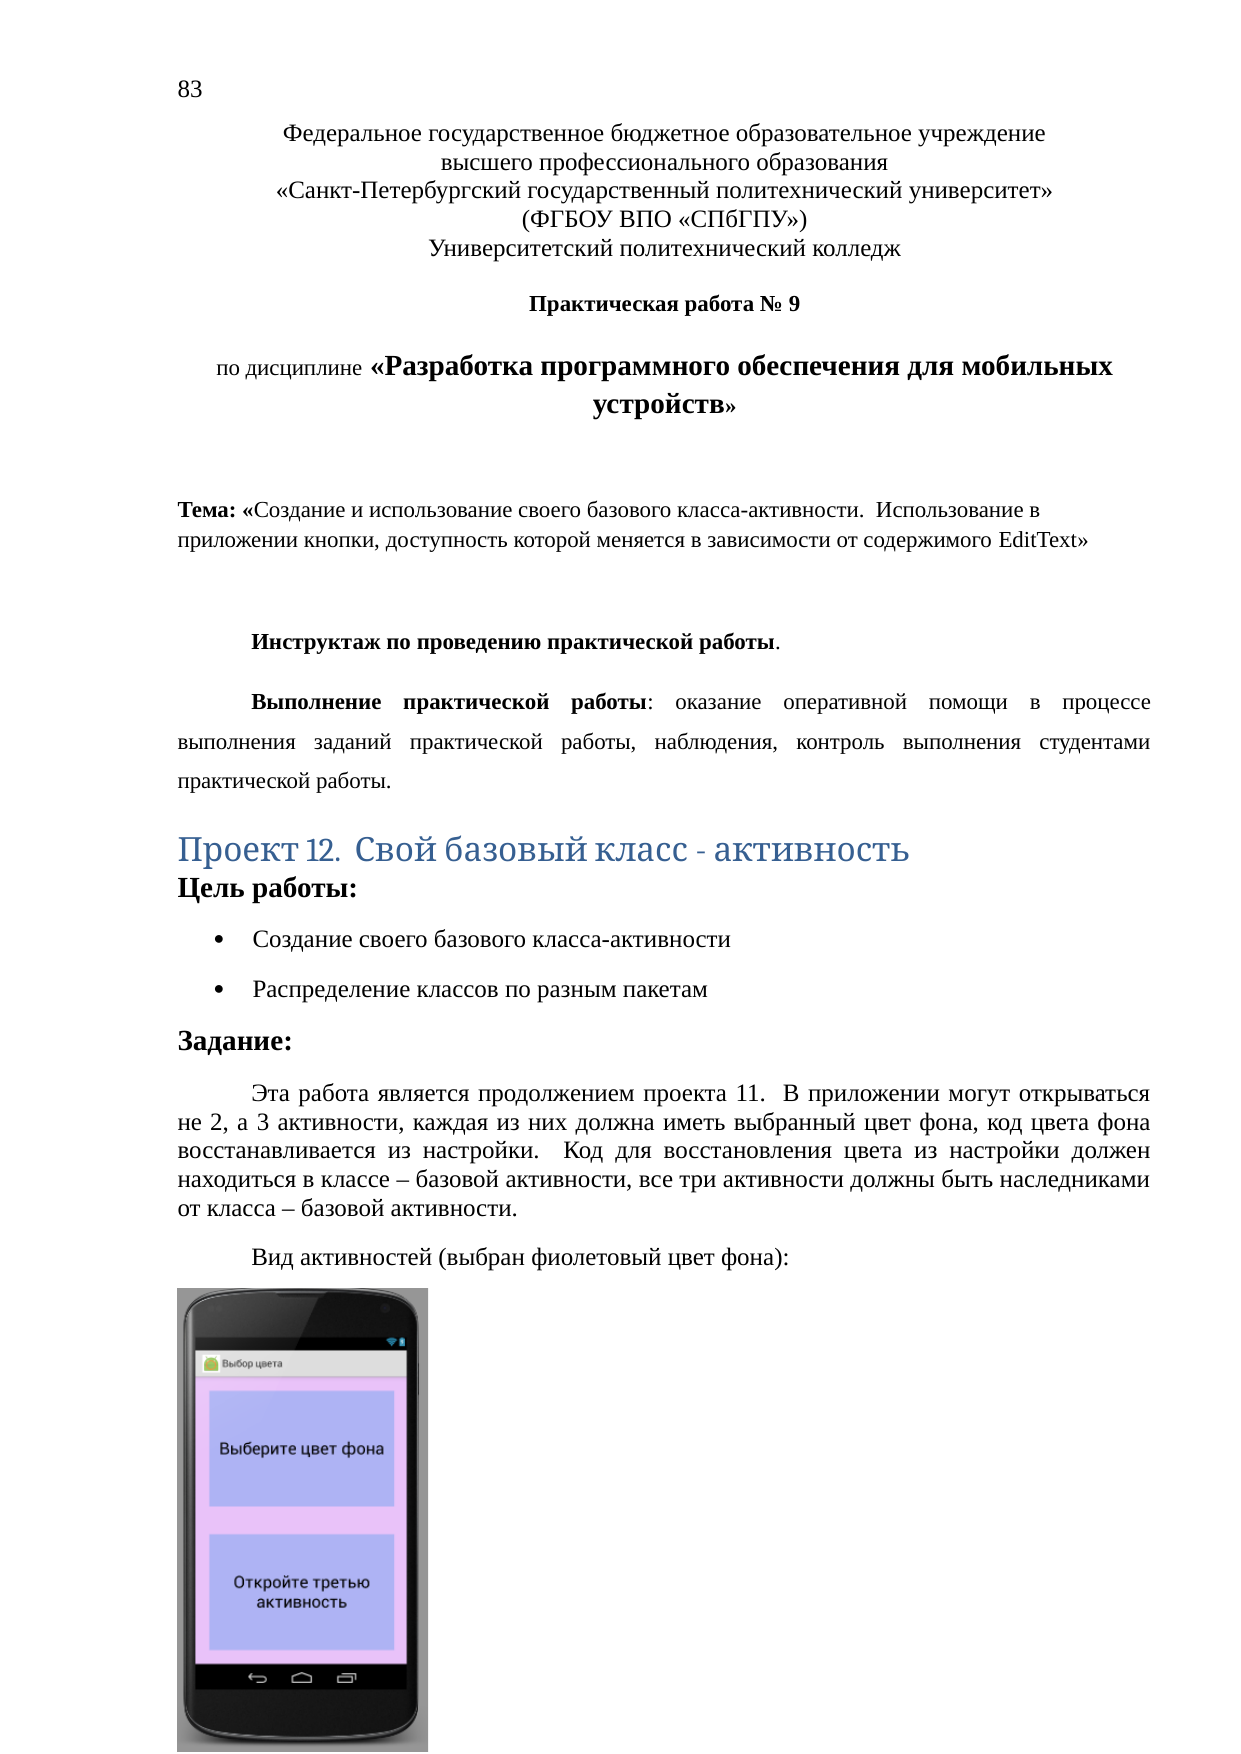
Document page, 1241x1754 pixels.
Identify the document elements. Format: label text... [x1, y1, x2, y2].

text по дисциплине «Разработка программного обеспечения для мобильных устройств» [177, 348, 1152, 420]
subtitle Проект 12. Свой базовый класс - активность [177, 832, 1152, 870]
text высшего профессионального образования [177, 147, 1152, 176]
text (ФГБОУ ВПО «СПбГПУ») [177, 204, 1152, 233]
text Федеральное государственное бюджетное образовательное учреждение [177, 118, 1152, 147]
text Тема: «Создание и использование своего базового класса-активности. Использование в приложении кнопки, доступность которой меняется в зависимости от содержимого EditText» [177, 496, 1152, 552]
text Цель работы: [177, 870, 1152, 903]
list Создание своего базового класса-активности [215, 924, 1152, 953]
text Выполнение практической работы: оказание оперативной помощи в процессе выполнения заданий практической работы, наблюдения, контроль выполнения студентами практической работы. [177, 688, 1152, 793]
list Распределение классов по разным пакетам [215, 974, 1152, 1003]
picture [177, 1288, 429, 1752]
text Вид активностей (выбран фиолетовый цвет фона): [177, 1242, 1152, 1271]
text «Санкт-Петербургский государственный политехнический университет» [177, 176, 1152, 204]
text Эта работа является продолжением проекта 11. В приложении могут открываться не 2, а 3 активности, каждая из них должна иметь выбранный цвет фона, код цвета фона восстанавливается из настройки. Код для восстановления цвета из настройки должен находиться в классе – базовой активности, все три активности должны быть наследниками от класса – базовой активности. [177, 1078, 1152, 1222]
text Инструктаж по проведению практической работы. [177, 628, 1152, 654]
text Задание: [177, 1023, 1152, 1057]
text Практическая работа № 9 [177, 290, 1152, 316]
text Университетский политехнический колледж [177, 233, 1152, 262]
